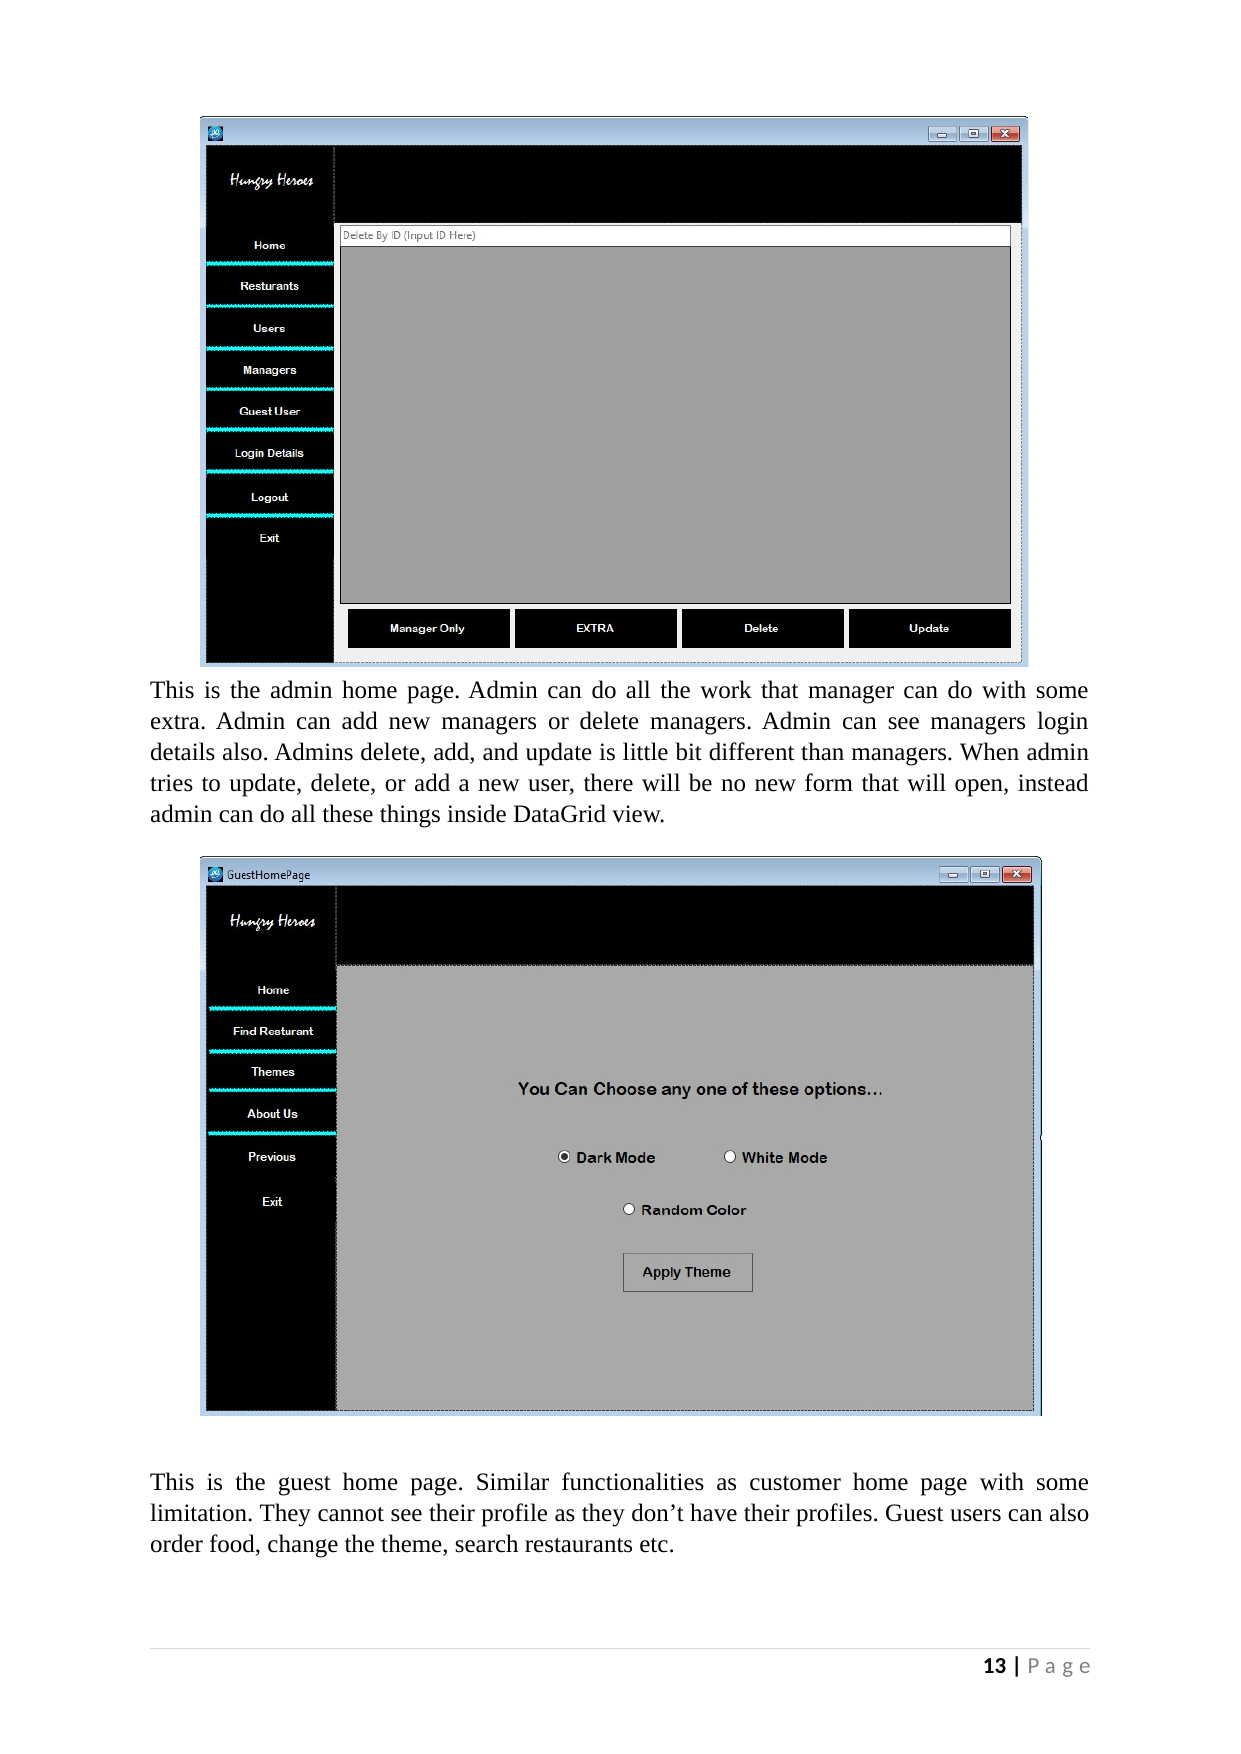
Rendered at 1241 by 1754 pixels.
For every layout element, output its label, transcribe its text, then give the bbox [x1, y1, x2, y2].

text This is the admin home page. Admin can do all the work that manager can do with some extra. Admin can add new managers or delete managers. Admin can see managers login details also. Admins delete, add, and update is little bit different than managers. When admin tries to update, delete, or add a new user, there will be no new form that will open, instead admin can do all these things inside DataGrid view. [150, 675, 1090, 828]
picture [200, 856, 1043, 1416]
picture [200, 115, 1029, 667]
text This is the guest home page. Similar functionalities as customer home page with some limitation. They cannot see their profile as they don’t have their profiles. Guest users can also order food, change the theme, search restaurants etc. [150, 1467, 1090, 1558]
